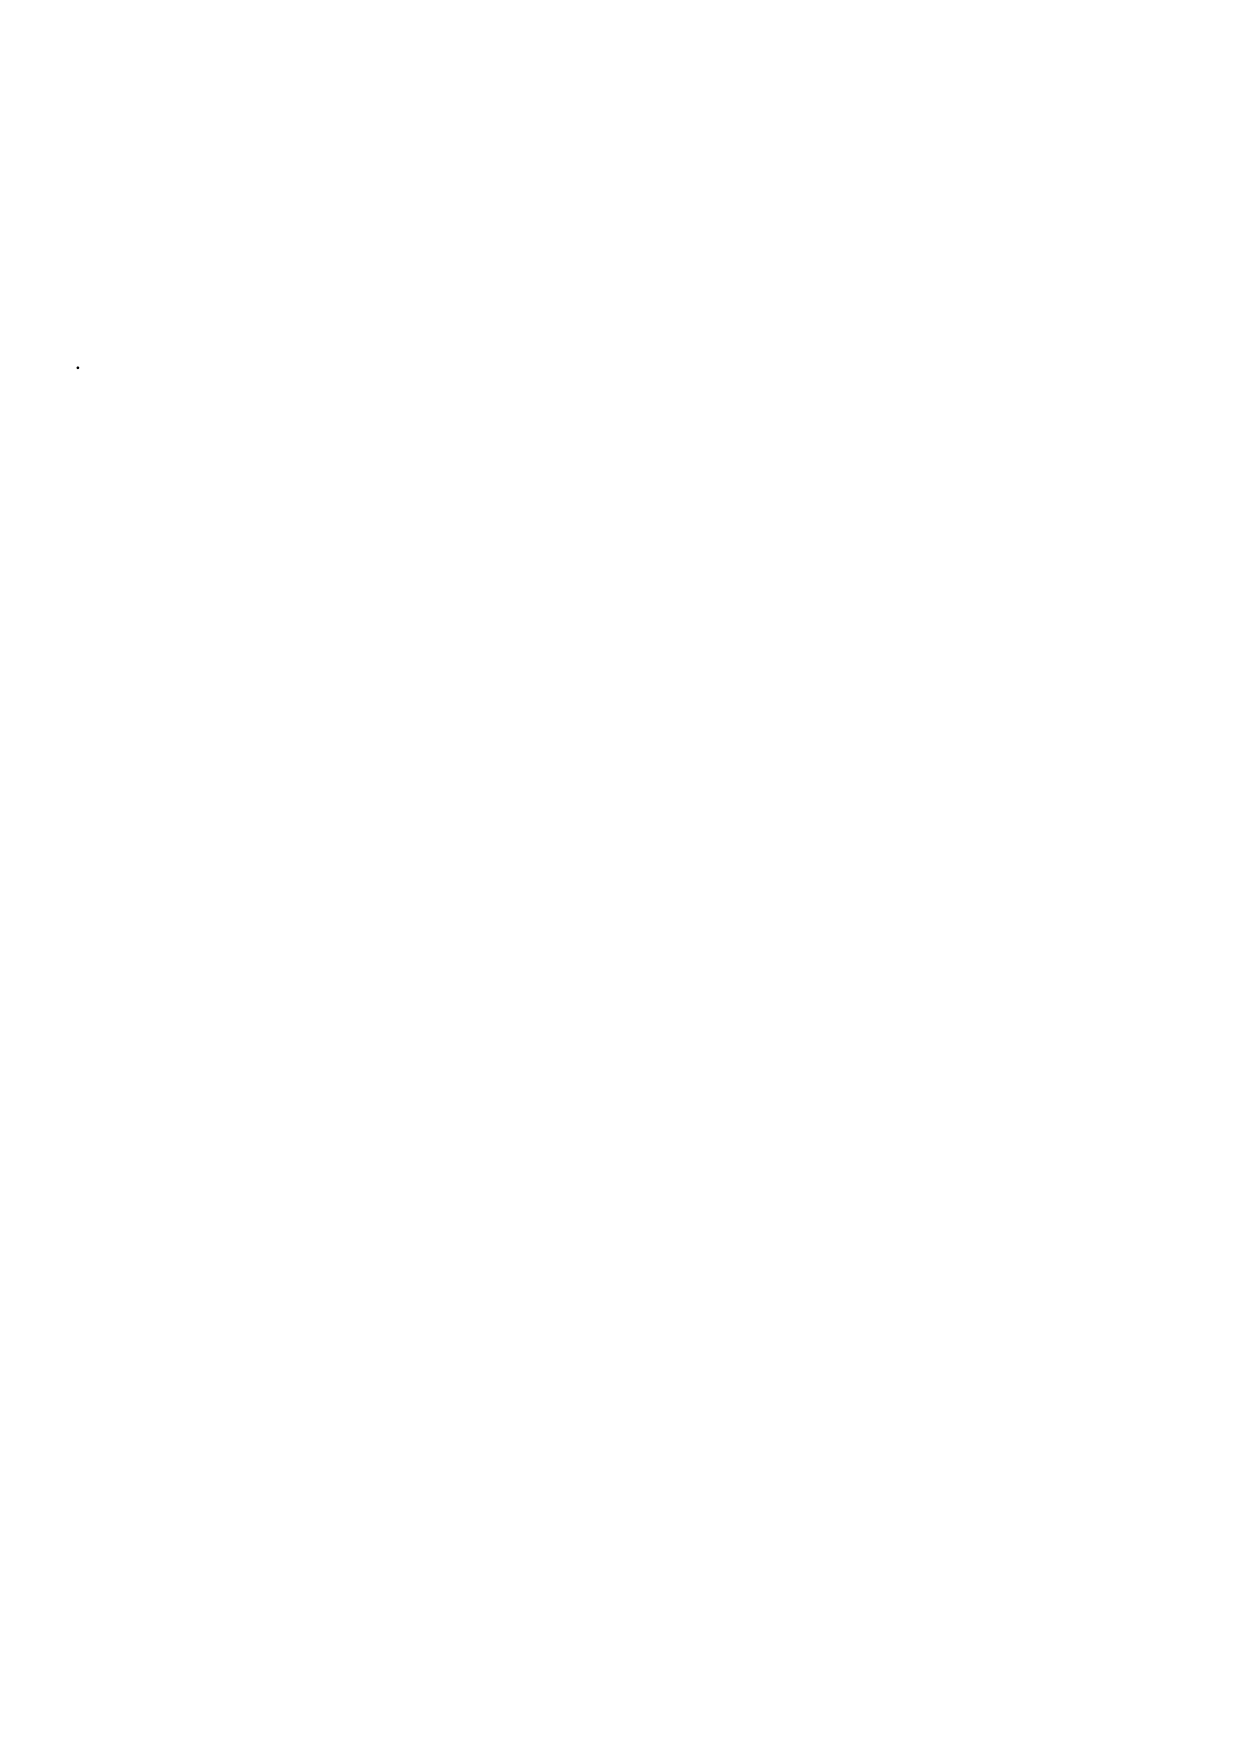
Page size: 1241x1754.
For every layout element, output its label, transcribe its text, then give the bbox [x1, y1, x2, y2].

text . [75, 347, 1165, 375]
